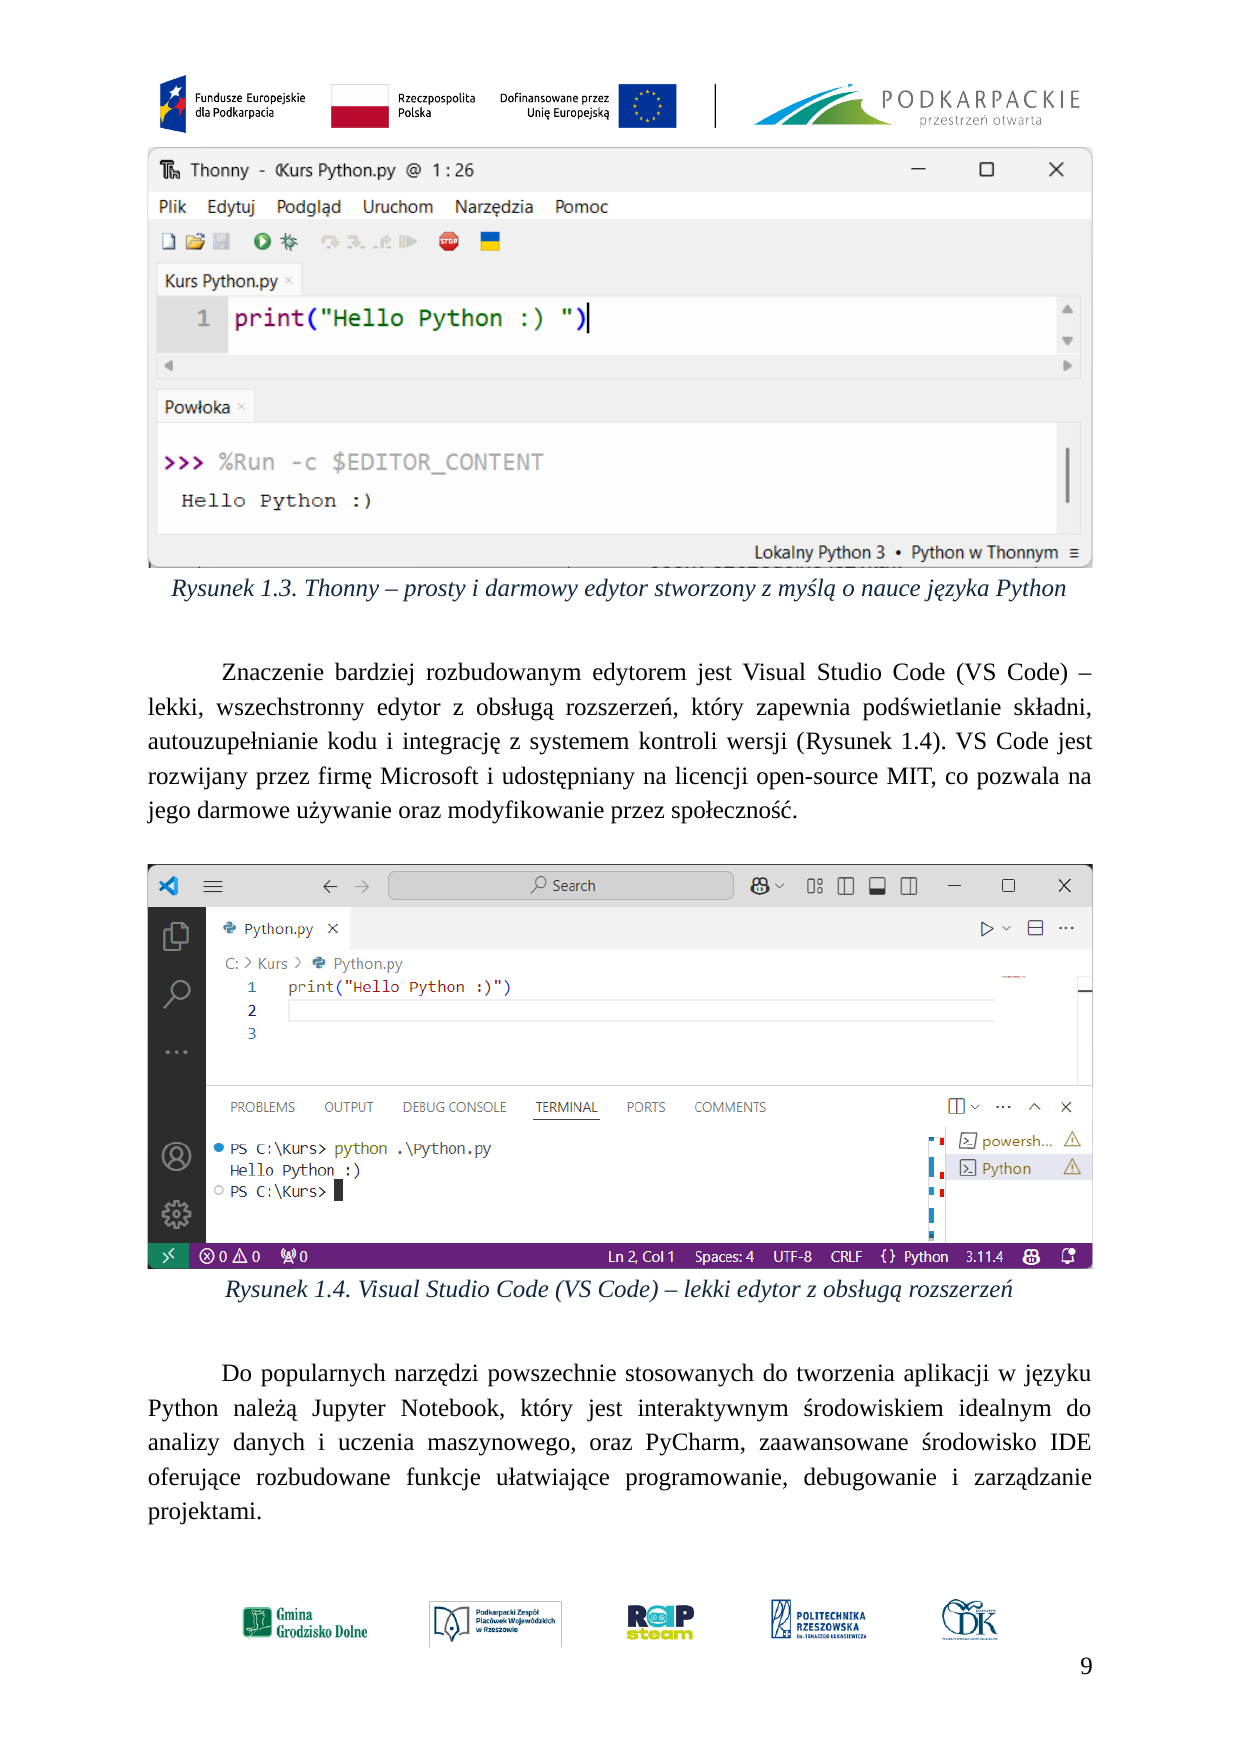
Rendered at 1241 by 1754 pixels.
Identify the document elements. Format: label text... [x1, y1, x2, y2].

picture [242, 1585, 998, 1652]
text Rysunek 1.4. Visual Studio Code (VS Code) – lekki edytor z obsługą rozszerzeń [148, 1274, 1092, 1303]
text Do popularnych narzędzi powszechnie stosowanych do tworzenia aplikacji w języku Python należą Jupyter Notebook, który jest interaktywnym środowiskiem idealnym do analizy danych i uczenia maszynowego, oraz PyCharm, zaawansowane środowisko IDE oferujące rozbudowane funkcje ułatwiające programowanie, debugowanie i zarządzanie projektami. [148, 1358, 1092, 1525]
text Znaczenie bardziej rozbudowanym edytorem jest Visual Studio Code (VS Code) – lekki, wszechstronny edytor z obsługą rozszerzeń, który zapewnia podświetlanie składni, autouzupełnianie kodu i integrację z systemem kontroli wersji (Rysunek 1.4). VS Code jest rozwijany przez firmę Microsoft i udostępniany na licencji open-source MIT, co pozwala na jego darmowe używanie oraz modyfikowanie przez społeczność. [148, 657, 1092, 824]
text Rysunek 1.3. Thonny – prosty i darmowy edytor stworzony z myślą o nauce języka Python [148, 573, 1092, 602]
picture [147, 60, 1093, 568]
picture [147, 864, 1093, 1269]
